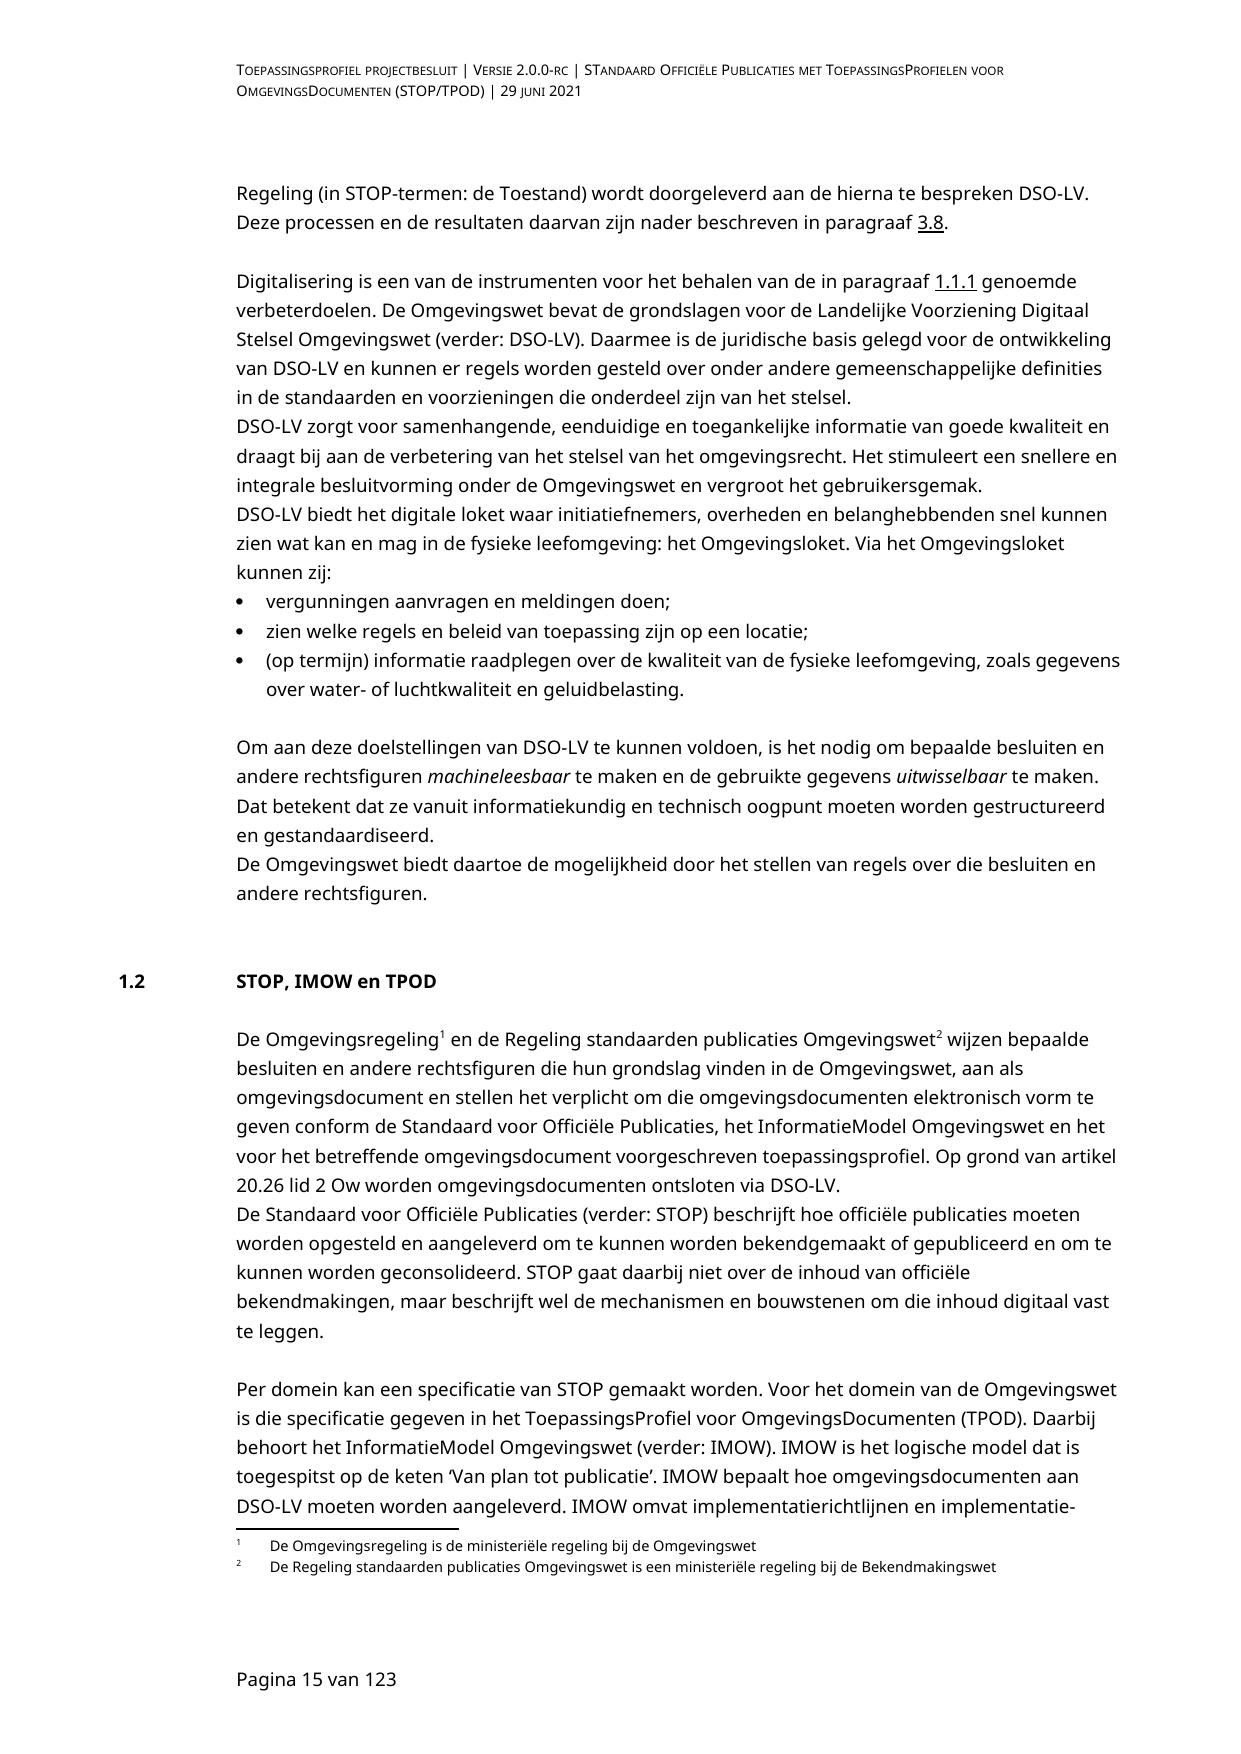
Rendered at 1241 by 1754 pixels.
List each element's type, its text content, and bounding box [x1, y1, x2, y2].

text De Omgevingsregeling en de Regeling standaarden publicaties Omgevingswet wijzen bepaalde besluiten en andere rechtsfiguren die hun grondslag vinden in de Omgevingswet, aan als omgevingsdocument en stellen het verplicht om die omgevingsdocumenten elektronisch vorm te geven conform de Standaard voor Officiële Publicaties, het InformatieModel Omgevingswet en het voor het betreffende omgevingsdocument voorgeschreven toepassingsprofiel. Op grond van artikel 20.26 lid 2 Ow worden omgevingsdocumenten ontsloten via DSO-LV. [236, 1023, 1122, 1198]
text zien welke regels en beleid van toepassing zijn op een locatie; [236, 615, 1122, 644]
text vergunningen aanvragen en meldingen doen; [236, 586, 1122, 615]
text De Standaard voor Officiële Publicaties (verder: STOP) beschrijft hoe officiële publicaties moeten worden opgesteld en aangeleverd om te kunnen worden bekendgemaakt of gepubliceerd en om te kunnen worden geconsolideerd. STOP gaat daarbij niet over de inhoud van officiële bekendmakingen, maar beschrijft wel de mechanismen en bouwstenen om die inhoud digitaal vast te leggen. [236, 1198, 1122, 1344]
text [236, 177, 1122, 236]
text Digitalisering is een van de instrumenten voor het behalen van de in paragraaf 1.1.1 genoemde verbeterdoelen. De Omgevingswet bevat de grondslagen voor de Landelijke Voorziening Digitaal Stelsel Omgevingswet (verder: DSO-LV). Daarmee is de juridische basis gelegd voor de ontwikkeling van DSO-LV en kunnen er regels worden gesteld over onder andere gemeenschappelijke definities in de standaarden en voorzieningen die onderdeel zijn van het stelsel. [236, 265, 1122, 411]
subtitle STOP, IMOW en TPOD [118, 965, 1122, 994]
text DSO-LV biedt het digitale loket waar initiatiefnemers, overheden en belanghebbenden snel kunnen zien wat kan en mag in de fysieke leefomgeving: het Omgevingsloket. Via het Omgevingsloket kunnen zij: [236, 498, 1122, 586]
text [236, 1373, 1122, 1519]
text De Omgevingswet biedt daartoe de mogelijkheid door het stellen van regels over die besluiten en andere rechtsfiguren. [236, 848, 1122, 906]
text (op termijn) informatie raadplegen over de kwaliteit van de fysieke leefomgeving, zoals gegevens over water- of luchtkwaliteit en geluidbelasting. [236, 644, 1122, 702]
text Om aan deze doelstellingen van DSO-LV te kunnen voldoen, is het nodig om bepaalde besluiten en andere rechtsfiguren machineleesbaar te maken en de gebruikte gegevens uitwisselbaar te maken. Dat betekent dat ze vanuit informatiekundig en technisch oogpunt moeten worden gestructureerd en gestandaardiseerd. [236, 731, 1122, 848]
text DSO-LV zorgt voor samenhangende, eenduidige en toegankelijke informatie van goede kwaliteit en draagt bij aan de verbetering van het stelsel van het omgevingsrecht. Het stimuleert een snellere en integrale besluitvorming onder de Omgevingswet en vergroot het gebruikersgemak. [236, 411, 1122, 498]
